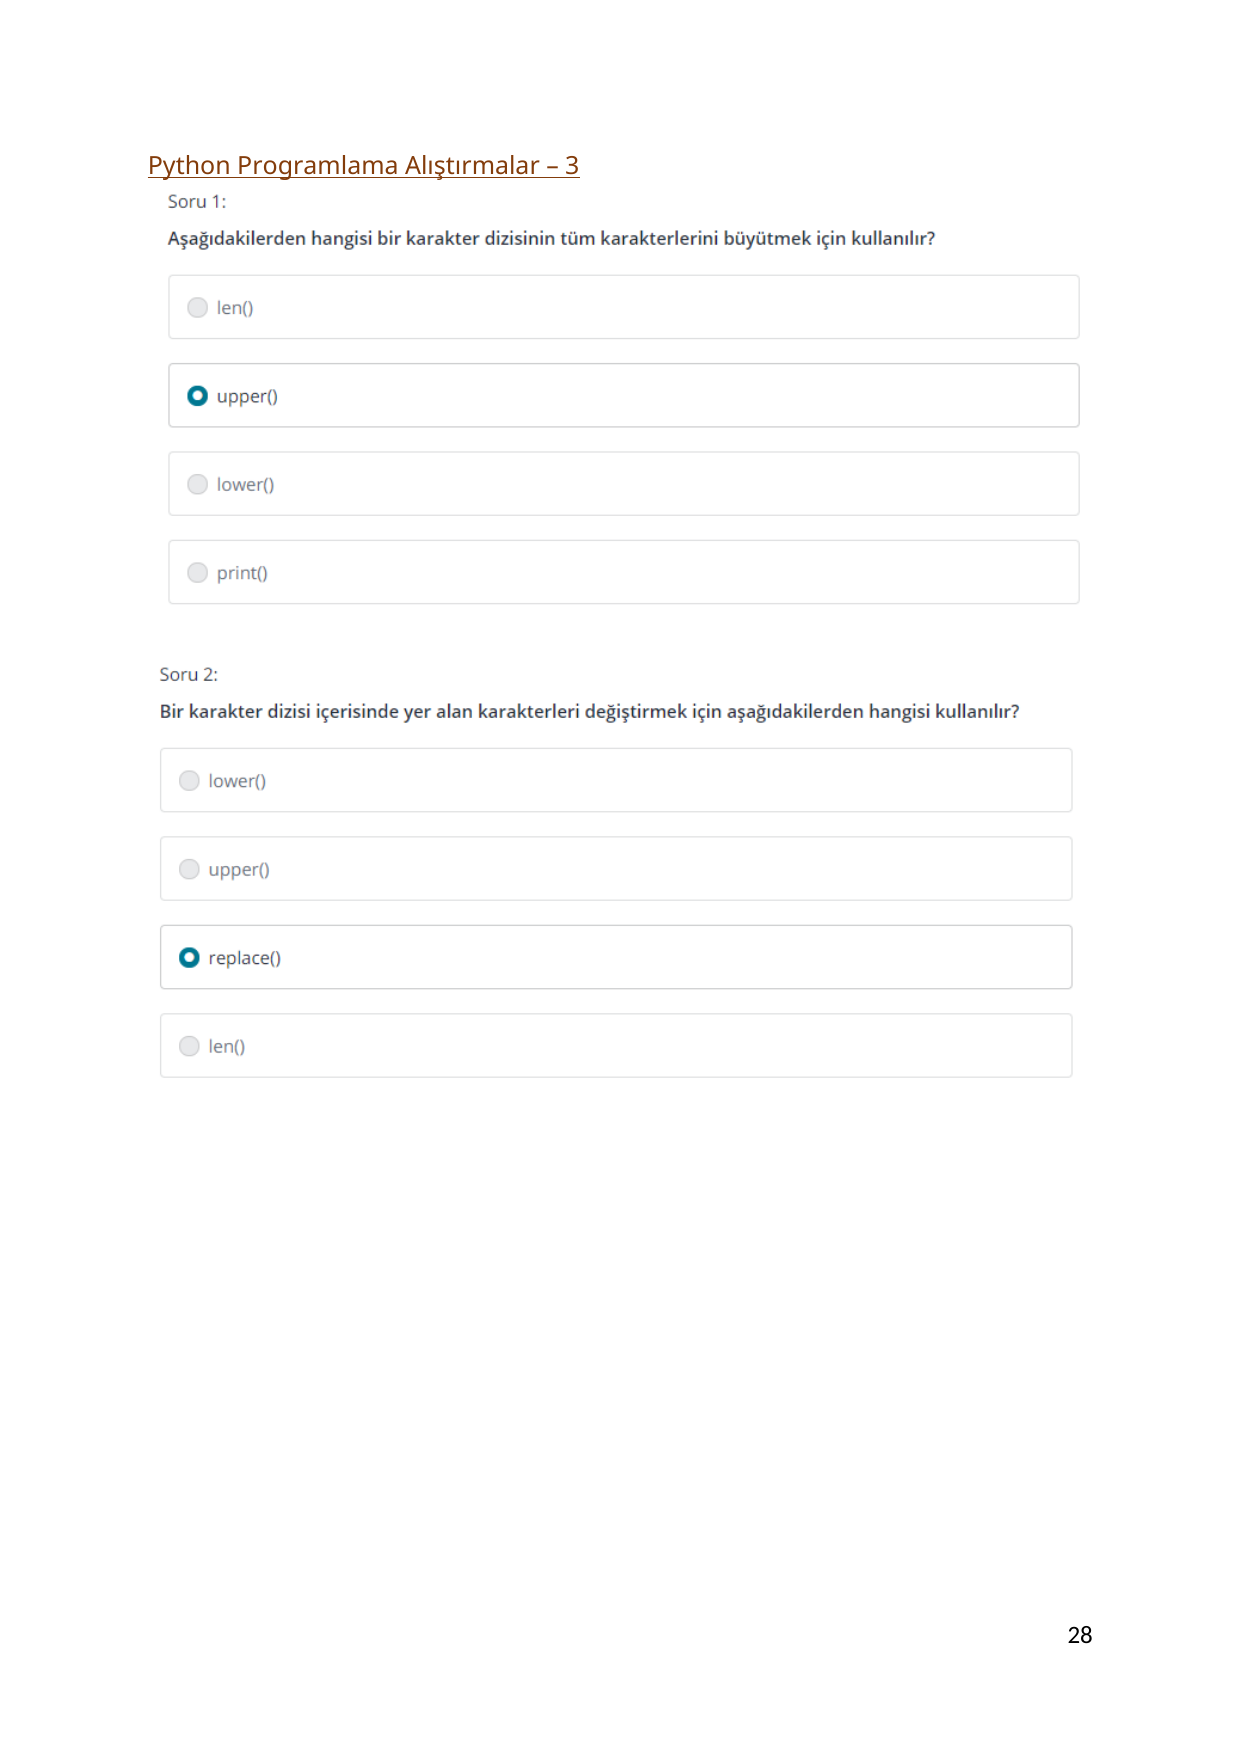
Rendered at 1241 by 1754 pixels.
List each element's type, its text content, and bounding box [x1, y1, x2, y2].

picture [147, 184, 1093, 633]
picture [147, 651, 1093, 1158]
subtitle Python Programlama Alıştırmalar – 3 [148, 148, 1092, 182]
